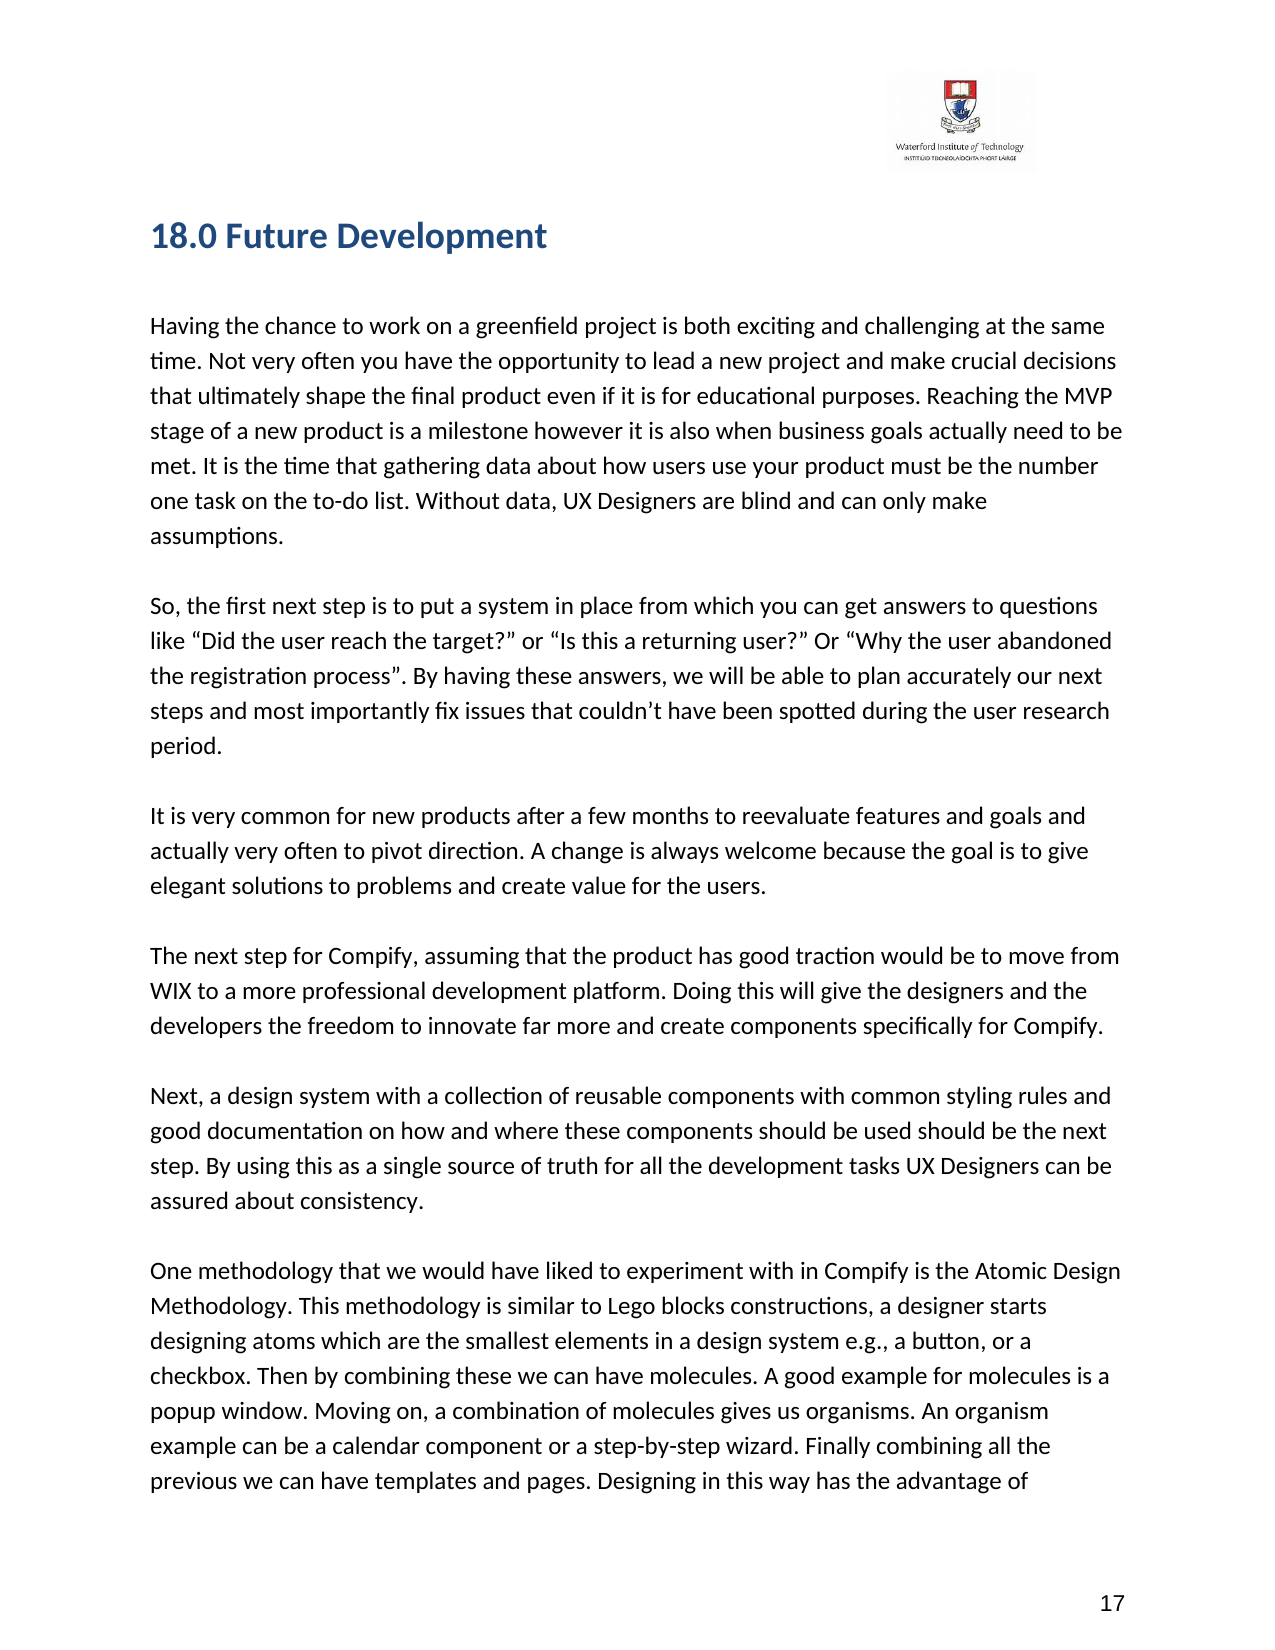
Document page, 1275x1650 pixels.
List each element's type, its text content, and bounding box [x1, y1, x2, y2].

subtitle 18.0 Future Development [150, 212, 1125, 258]
text It is very common for new products after a few months to reevaluate features and goals and actually very often to pivot direction. A change is always welcome because the goal is to give elegant solutions to problems and create value for the users. [150, 800, 1125, 900]
text The next step for Compify, assuming that the product has good traction would be to move from WIX to a more professional development platform. Doing this will give the designers and the developers the freedom to innovate far more and create components specifically for Compify. [150, 940, 1125, 1040]
text Next, a design system with a collection of reusable components with common styling rules and good documentation on how and where these components should be used should be the next step. By using this as a single source of truth for all the development tasks UX Designers can be assured about consistency. [150, 1080, 1125, 1215]
picture [885, 70, 1037, 172]
text So, the first next step is to put a system in place from which you can get answers to questions like “Did the user reach the target?” or “Is this a returning user?” Or “Why the user abandoned the registration process”. By having these answers, we will be able to plan accurately our next steps and most importantly fix issues that couldn’t have been spotted during the user research period. [150, 590, 1125, 760]
text Having the chance to work on a greenfield project is both exciting and challenging at the same time. Not very often you have the opportunity to lead a new project and make crucial decisions that ultimately shape the final product even if it is for educational purposes. Reaching the MVP stage of a new product is a milestone however it is also when business goals actually need to be met. It is the time that gathering data about how users use your product must be the number one task on the to-do list. Without data, UX Designers are blind and can only make assumptions. [150, 310, 1125, 550]
